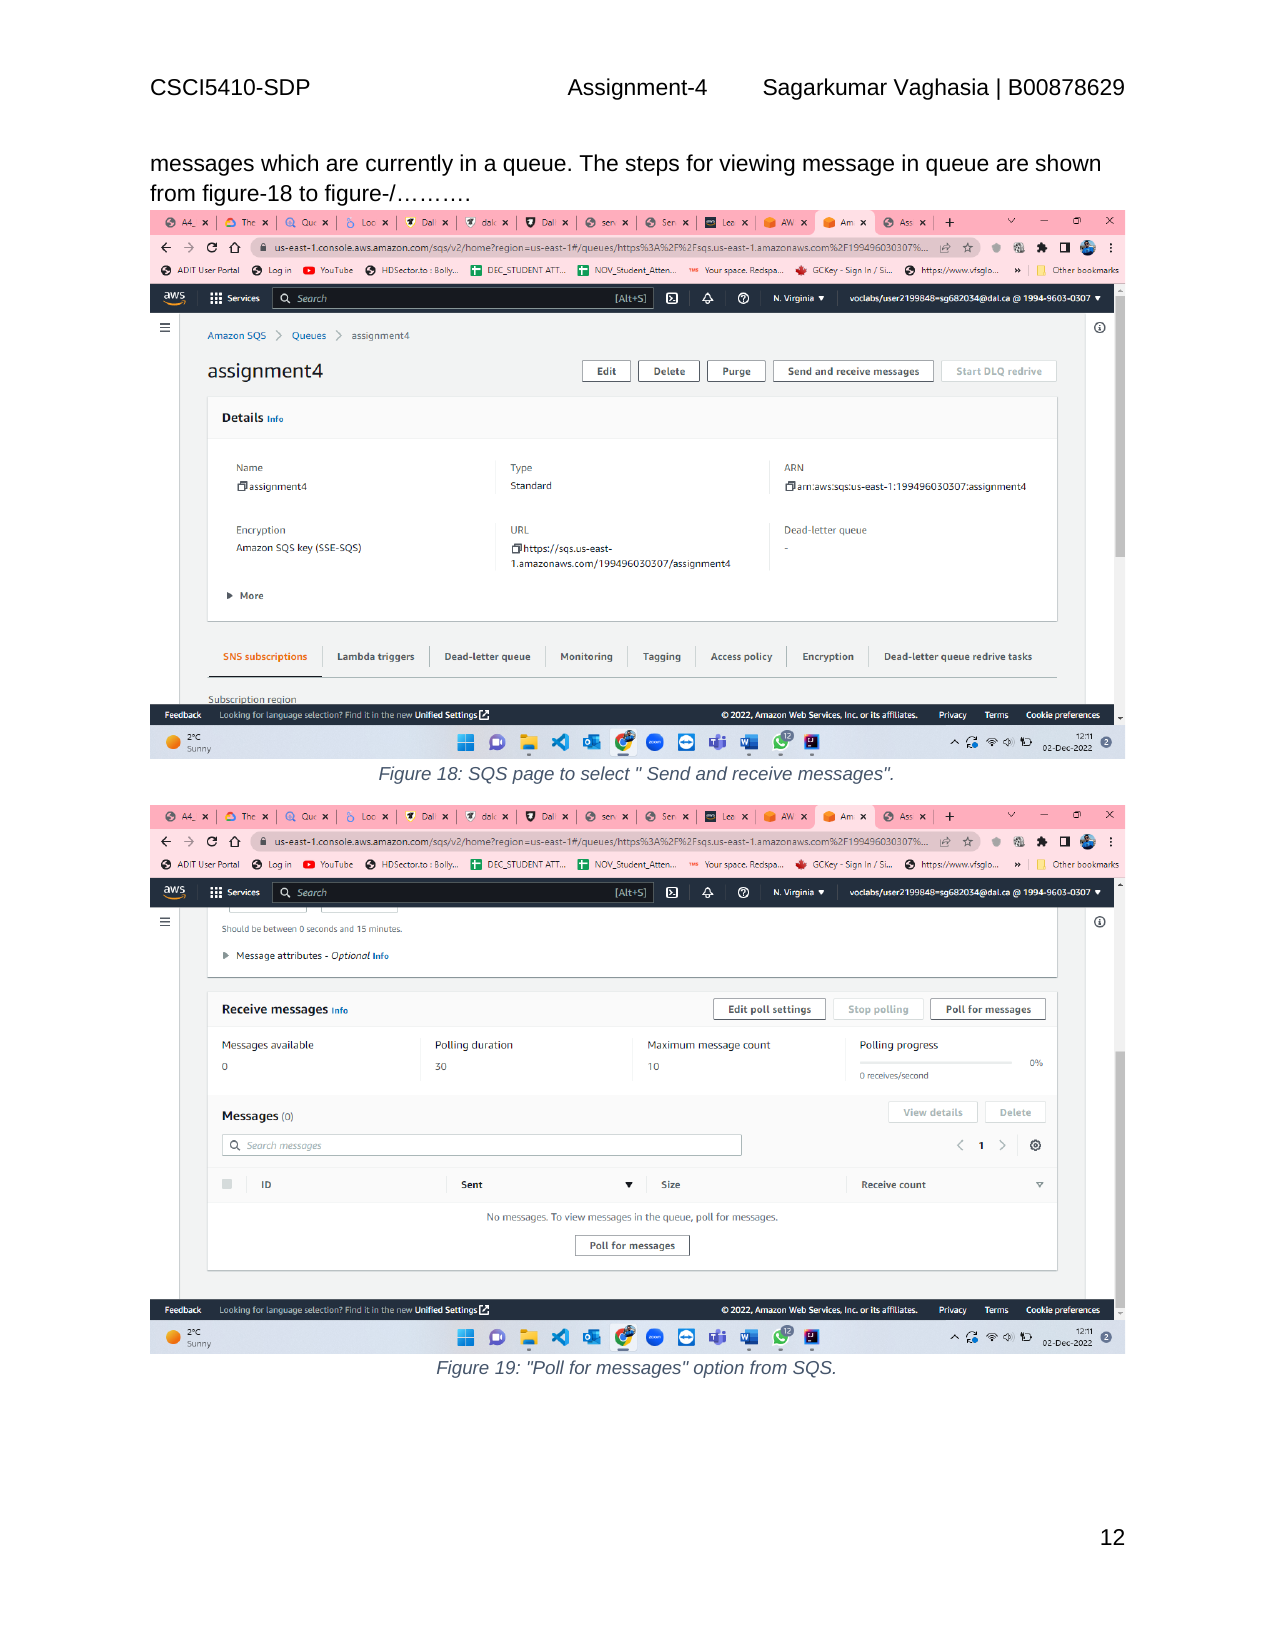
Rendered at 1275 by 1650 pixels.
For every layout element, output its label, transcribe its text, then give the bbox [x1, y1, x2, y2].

picture [150, 210, 1125, 759]
picture [150, 805, 1125, 1354]
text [150, 150, 1125, 207]
text Figure 19: "Poll for messages" option from SQS. [150, 1357, 1125, 1378]
text Figure 18: SQS page to select " Send and receive messages". [150, 762, 1125, 784]
